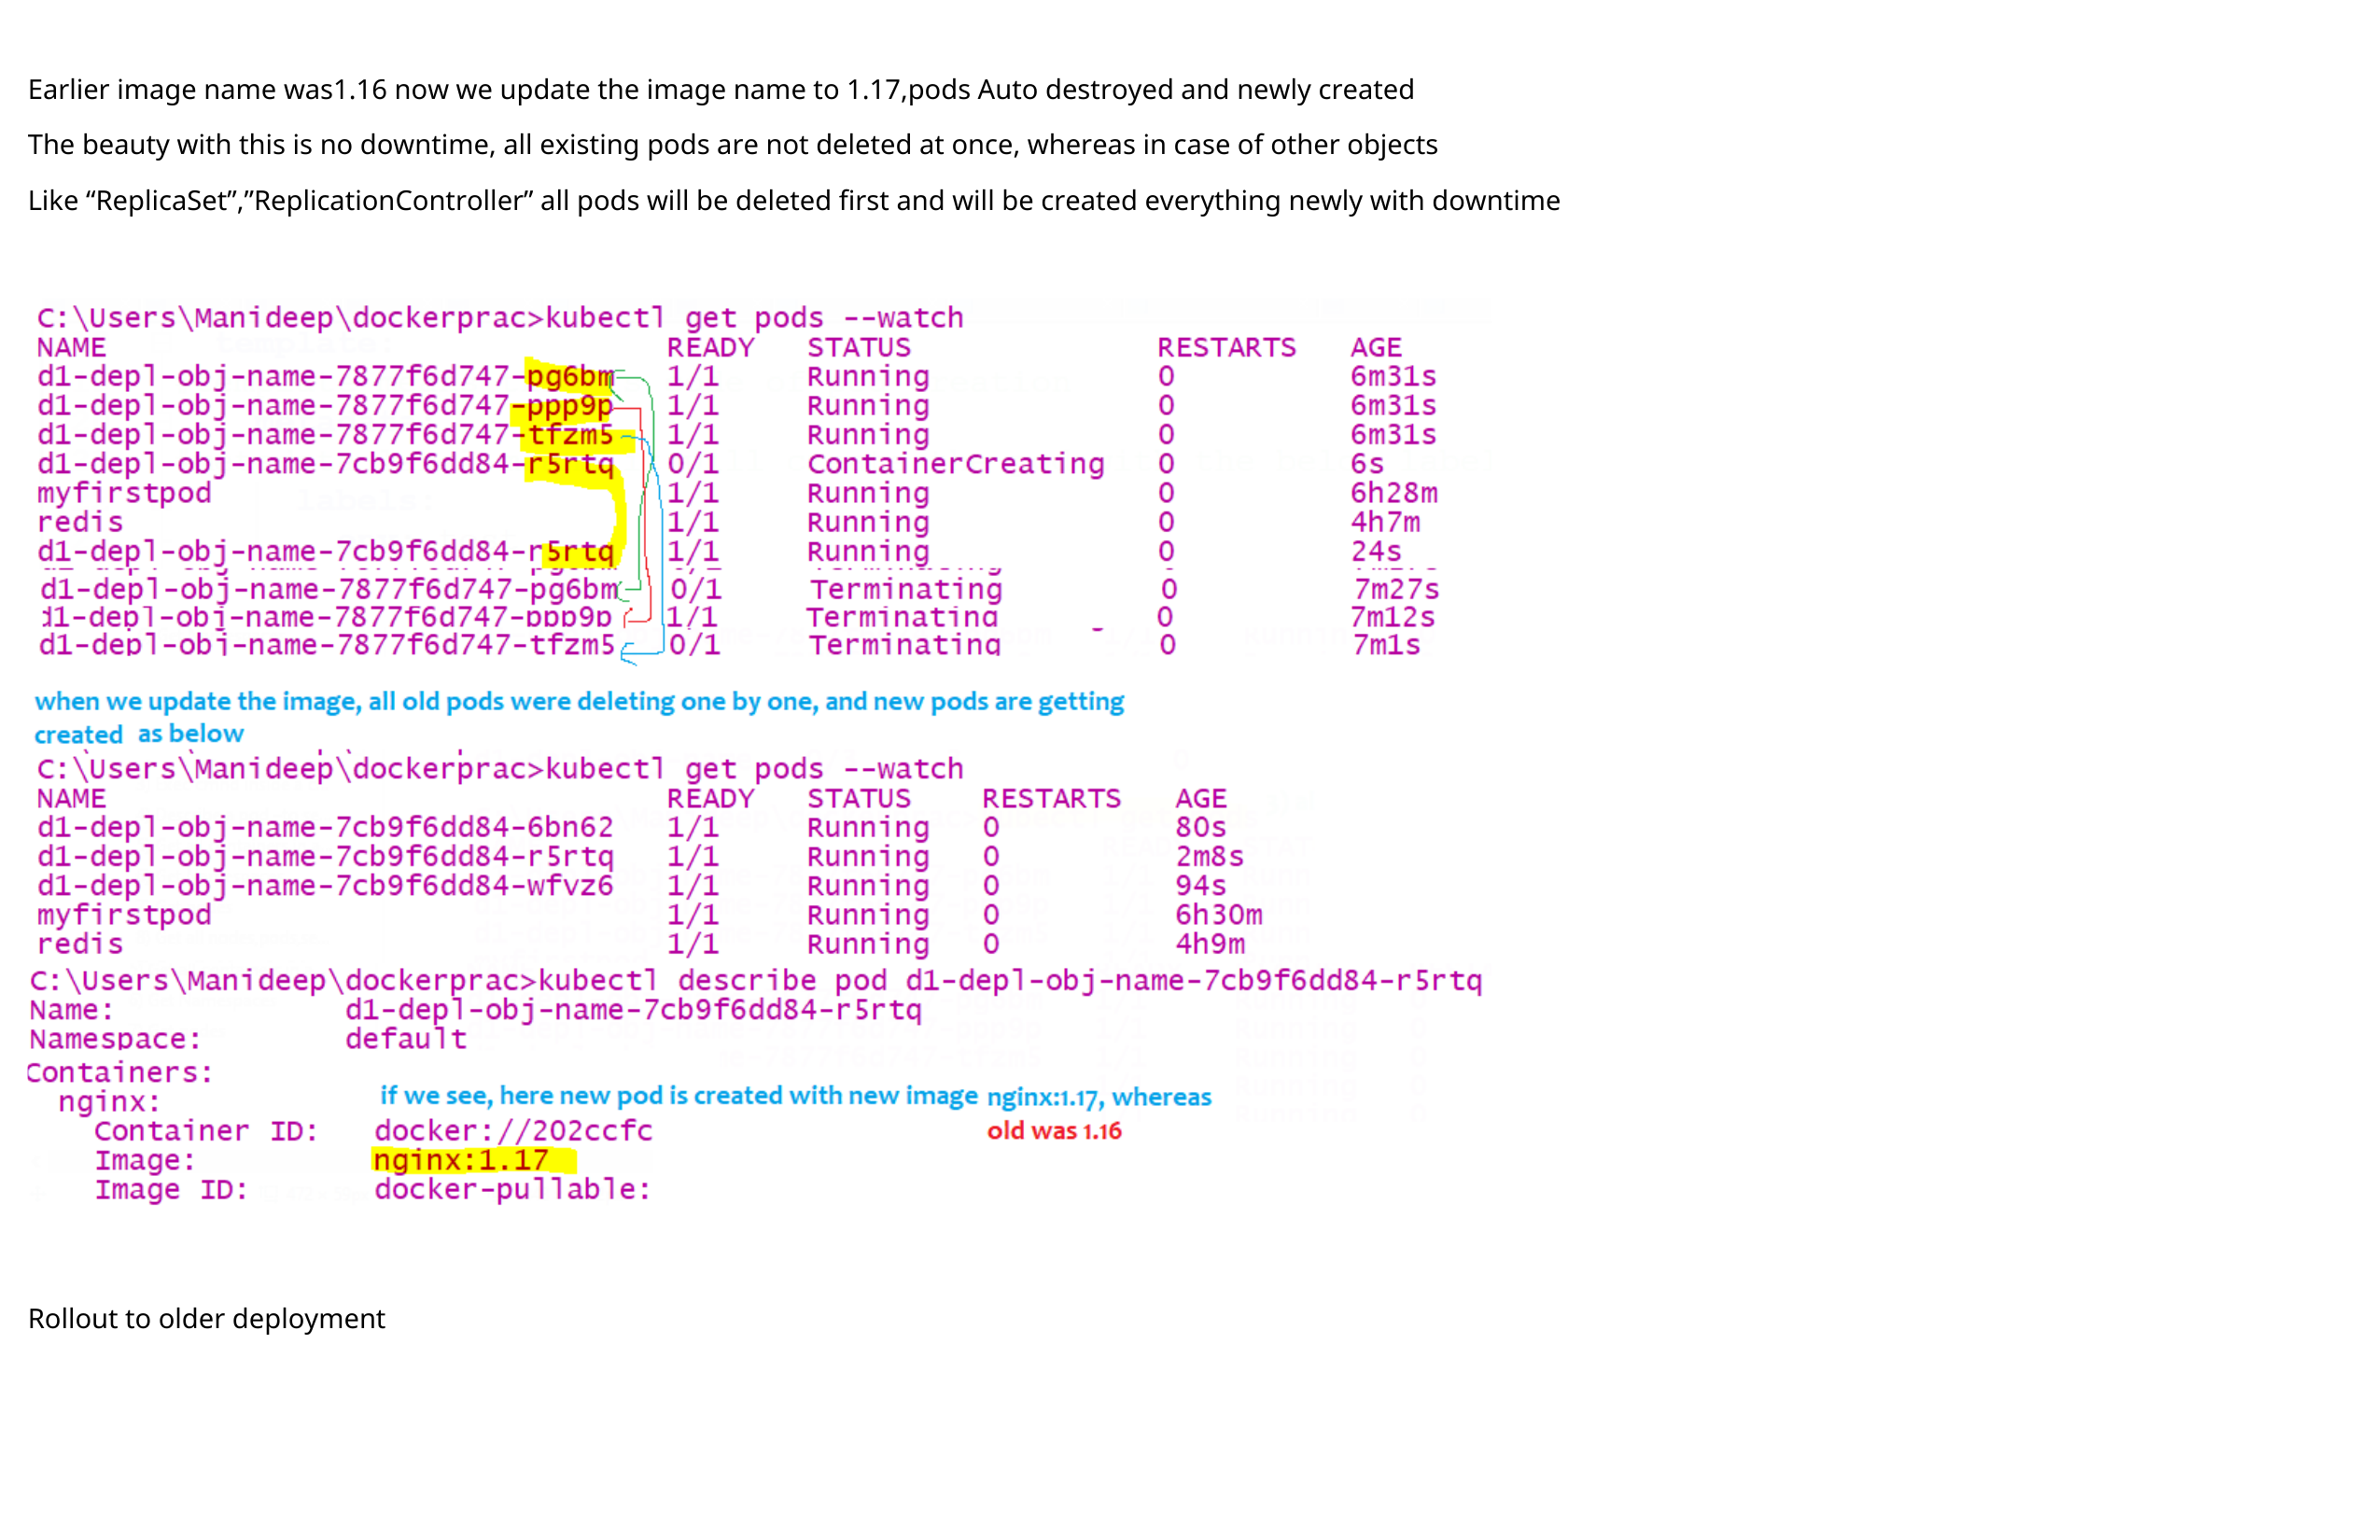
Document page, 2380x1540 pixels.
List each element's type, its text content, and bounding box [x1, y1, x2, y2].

text The beauty with this is no downtime, all existing pods are not deleted at once, whereas in case of other objects [27, 125, 2310, 162]
picture [27, 291, 1492, 1225]
text Like “ReplicaSet”,”ReplicationController” all pods will be deleted first and will be created everything newly with downtime [27, 181, 2310, 218]
text Earlier image name was1.16 now we update the image name to 1.17,pods Auto destroyed and newly created [27, 70, 2310, 107]
text Rollout to older deployment [27, 1299, 2310, 1337]
